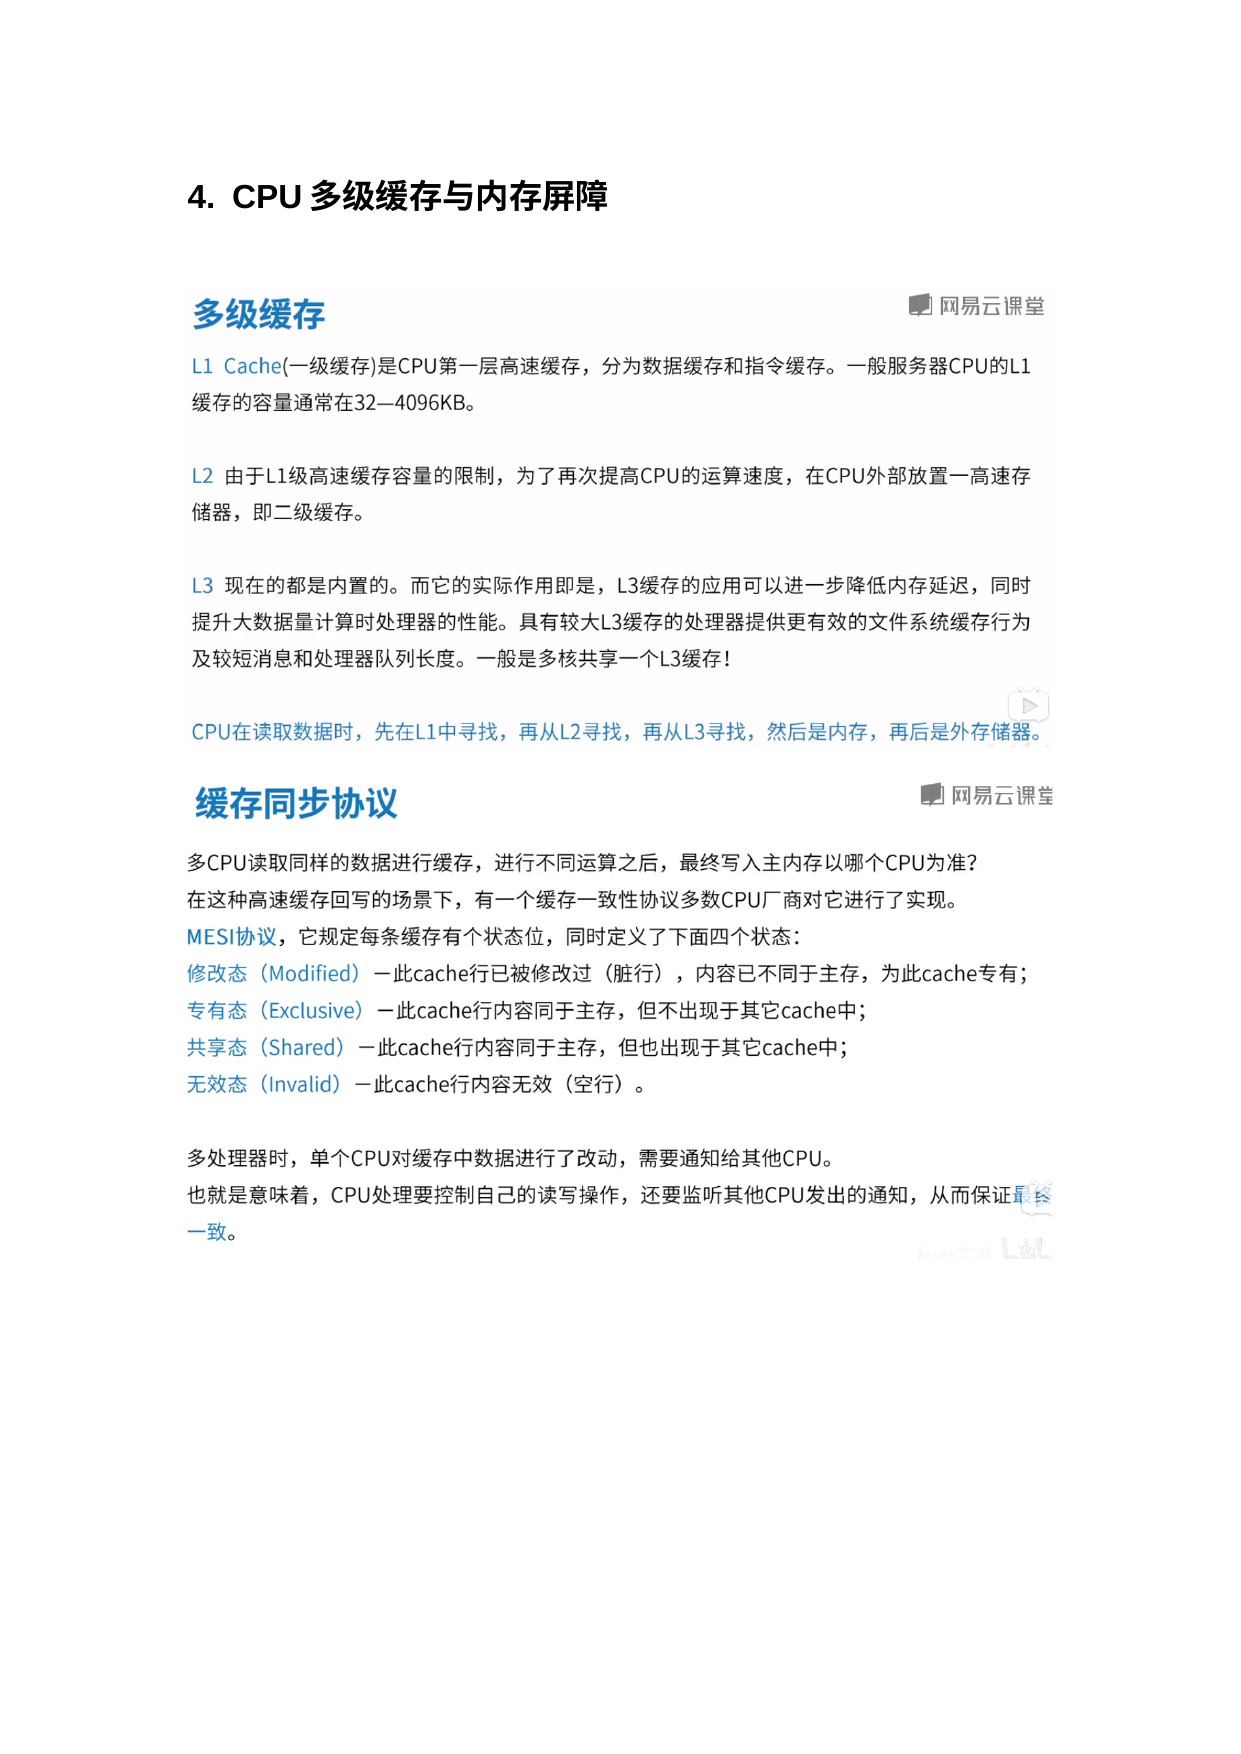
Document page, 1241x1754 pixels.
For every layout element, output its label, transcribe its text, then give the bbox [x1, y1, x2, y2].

subtitle CPU多级缓存与内存屏障 [187, 162, 1053, 227]
picture [187, 288, 1052, 747]
picture [187, 776, 1053, 1259]
